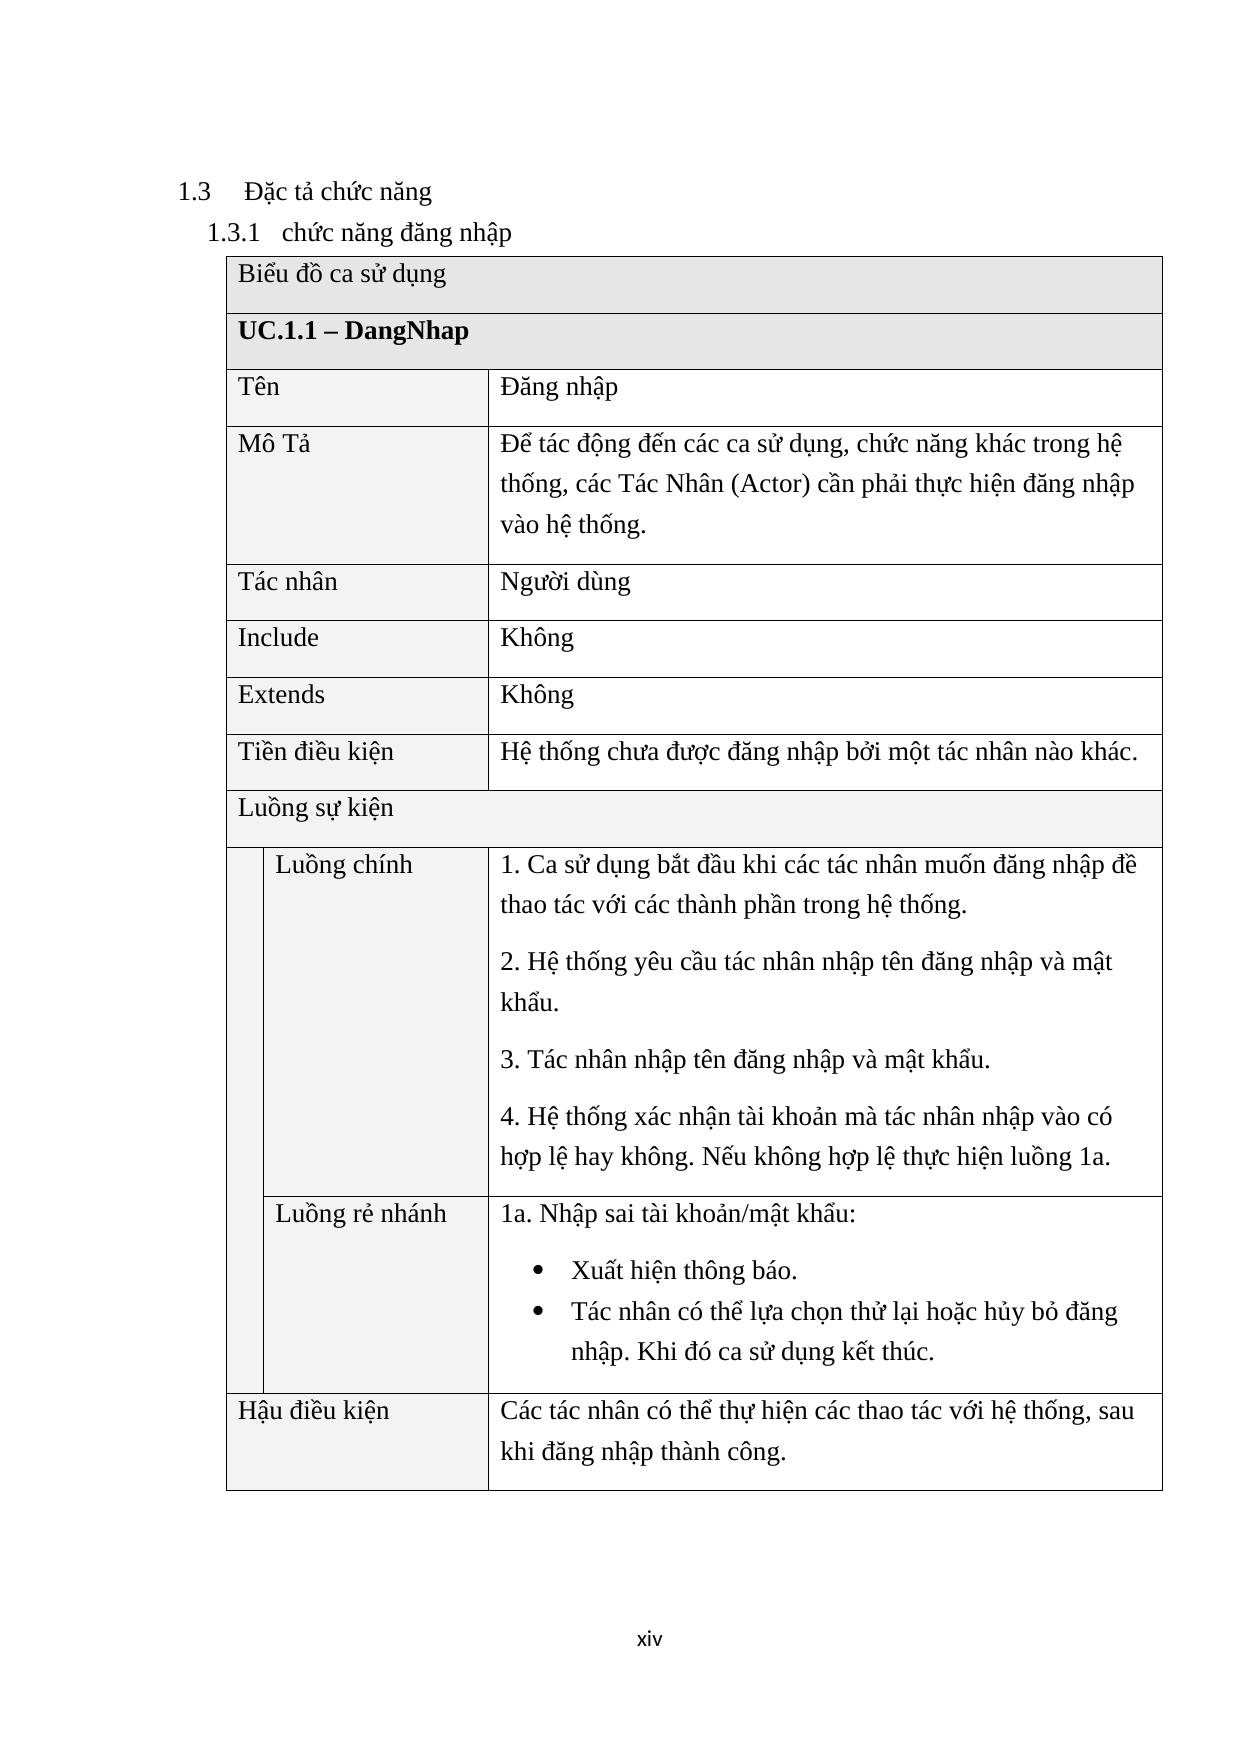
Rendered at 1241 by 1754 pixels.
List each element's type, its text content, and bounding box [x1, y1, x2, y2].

table_cell Mô Tả [227, 427, 488, 563]
table_cell Không [489, 678, 1162, 733]
table_cell Các tác nhân có thể thự hiện các thao tác với hệ thống, sau khi đăng nhập thành công. [489, 1394, 1162, 1490]
table_cell Hệ thống chưa được đăng nhập bởi một tác nhân nào khác. [489, 735, 1162, 790]
table_header Biểu đồ ca sử dụng [227, 257, 1162, 313]
table_cell Include [227, 621, 488, 677]
table_cell Tiền điều kiện [227, 735, 488, 790]
table_cell Tác nhân [227, 565, 488, 620]
table_cell Không [489, 621, 1162, 677]
table_cell UC.1.1 – DangNhap [227, 314, 1162, 369]
table_cell Đăng nhập [489, 370, 1162, 426]
table_cell Để tác động đến các ca sử dụng, chức năng khác trong hệ thống, các Tác Nhân (Actor) cần phải thực hiện đăng nhập vào hệ thống. [489, 427, 1162, 563]
list chức năng đăng nhập [207, 216, 1122, 247]
table_cell Luồng rẻ nhánh [264, 1197, 488, 1393]
list Đặc tả chức năng [177, 175, 1122, 206]
table_cell 1. Ca sử dụng bắt đầu khi các tác nhân muốn đăng nhập đề thao tác với các thành phần trong hệ thống. 2. Hệ thống yêu cầu tác nhân nhập tên đăng nhập và mật khẩu. 3. Tác nhân nhập tên đăng nhập và mật khẩu. 4. Hệ thống xác nhận tài khoản mà tác nhân nhập vào có hợp lệ hay không. Nếu không hợp lệ thực hiện luồng 1a. [489, 848, 1162, 1196]
table_cell Extends [227, 678, 488, 733]
table_cell Hậu điều kiện [227, 1394, 488, 1490]
table_cell Luồng sự kiện [227, 791, 1162, 847]
table_cell Luồng chính [264, 848, 488, 1196]
table_cell 1a. Nhập sai tài khoản/mật khẩu: Xuất hiện thông báo. Tác nhân có thể lựa chọn thử lại hoặc hủy bỏ đăng nhập. Khi đó ca sử dụng kết thúc. [489, 1197, 1162, 1393]
table_cell Tên [227, 370, 488, 426]
table_cell Người dùng [489, 565, 1162, 620]
table_cell [227, 848, 263, 1393]
